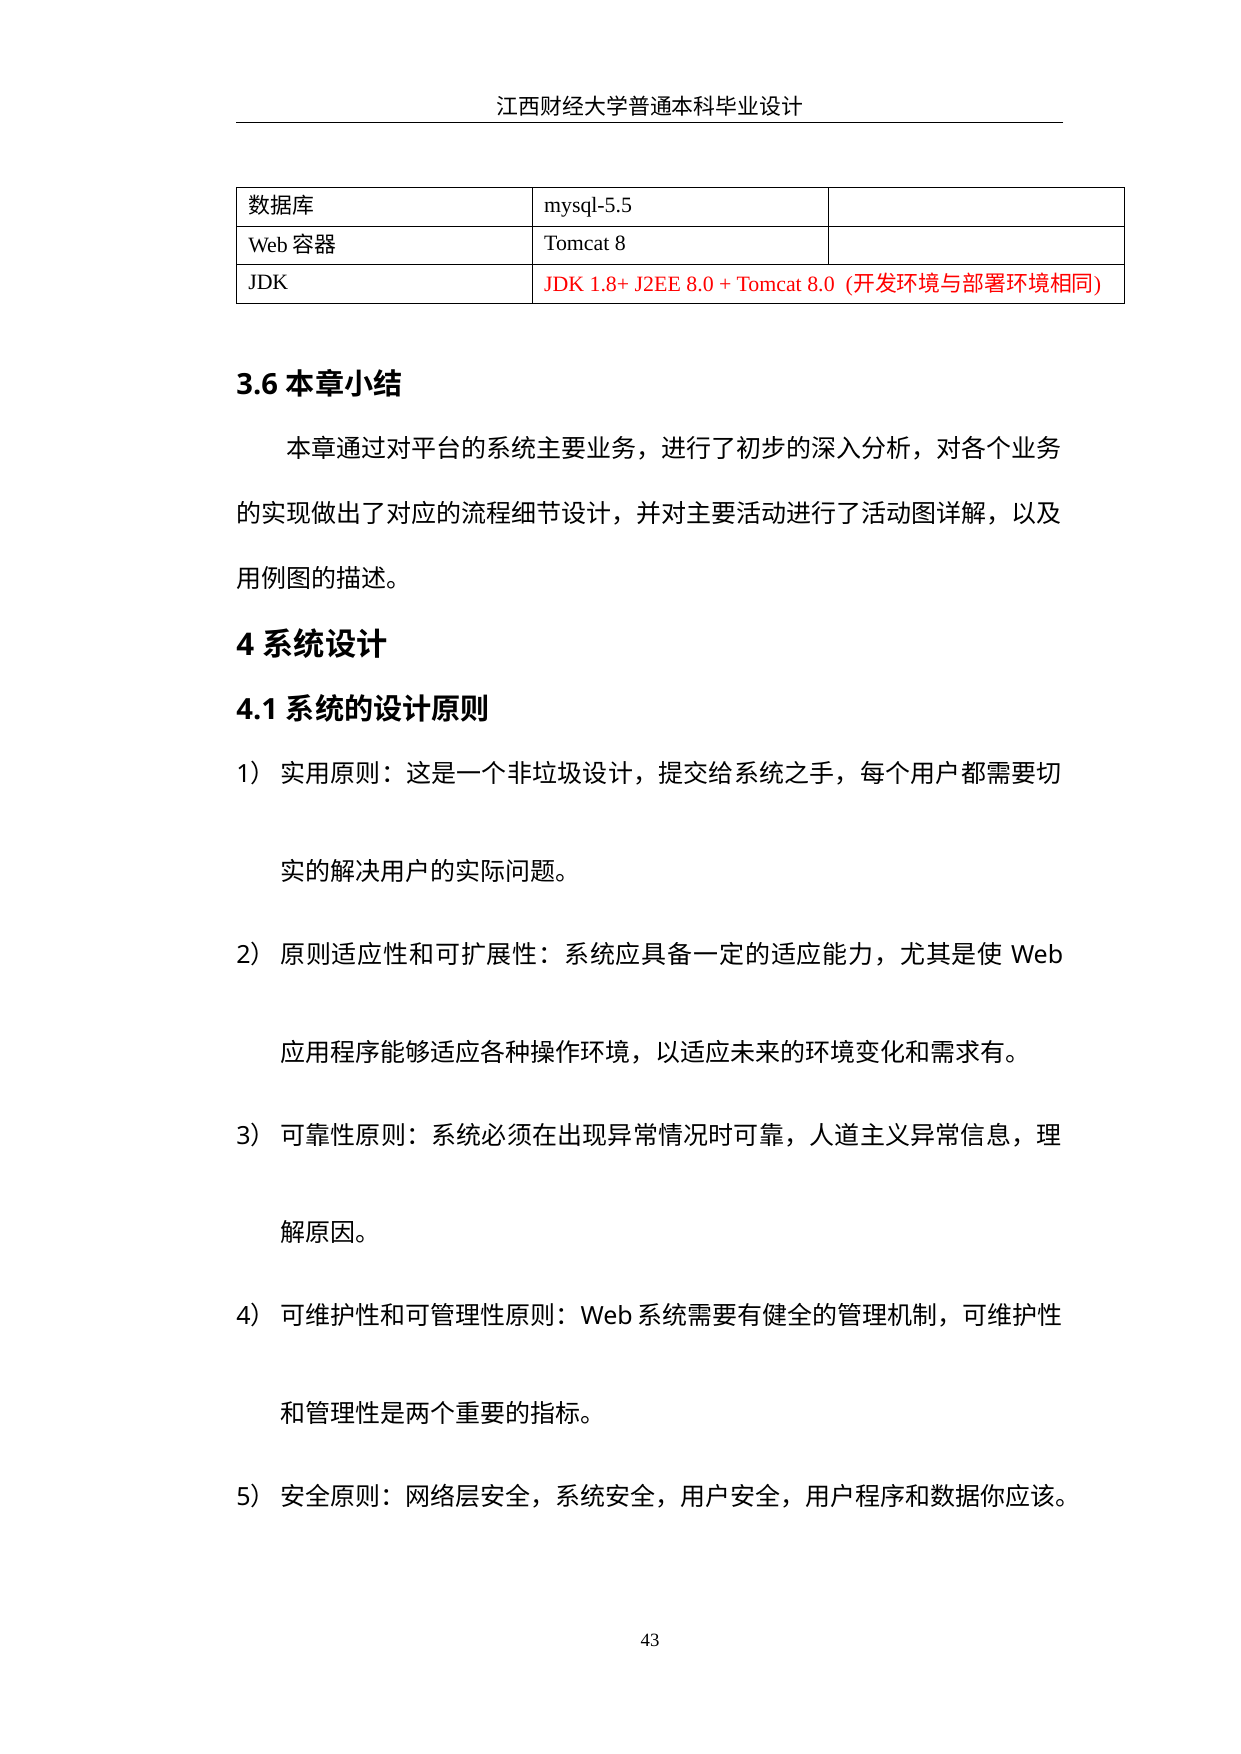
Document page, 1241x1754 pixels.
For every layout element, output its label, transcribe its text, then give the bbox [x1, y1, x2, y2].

table_cell JDK [237, 265, 532, 303]
text 本章通过对平台的系统主要业务，进行了初步的深入分析，对各个业务的实现做出了对应的流程细节设计，并对主要活动进行了活动图详解，以及用例图的描述。 [236, 414, 1063, 609]
table_cell [829, 227, 1124, 264]
subtitle 3.6 本章小结 [236, 349, 1063, 414]
list 可靠性原则：系统必须在出现异常情况时可靠，人道主义异常信息，理解原因。 [236, 1101, 1063, 1263]
list 安全原则：网络层安全，系统安全，用户安全，用户程序和数据你应该。 [236, 1462, 1063, 1527]
subtitle 4.1 系统的设计原则 [236, 674, 1063, 739]
table_cell mysql-5.5 [533, 188, 828, 226]
list 可维护性和可管理性原则：Web系统需要有健全的管理机制，可维护性和管理性是两个重要的指标。 [236, 1281, 1063, 1444]
table_cell JDK 1.8+ J2EE 8.0 + Tomcat 8.0 (开发环境与部署环境相同) [533, 265, 1124, 303]
list 原则适应性和可扩展性：系统应具备一定的适应能力，尤其是使Web应用程序能够适应各种操作环境，以适应未来的环境变化和需求有。 [236, 920, 1063, 1083]
table_cell Tomcat 8 [533, 227, 828, 264]
list 实用原则​​：这是一个非垃圾设计，提交给系统之手，每个用户都需要切实的解决用户的实际问题。 [236, 739, 1063, 902]
table_cell [829, 188, 1124, 226]
table_cell Web容器 [237, 227, 532, 264]
text 4 系统设计 [236, 609, 1063, 674]
table_cell 数据库 [237, 188, 532, 226]
